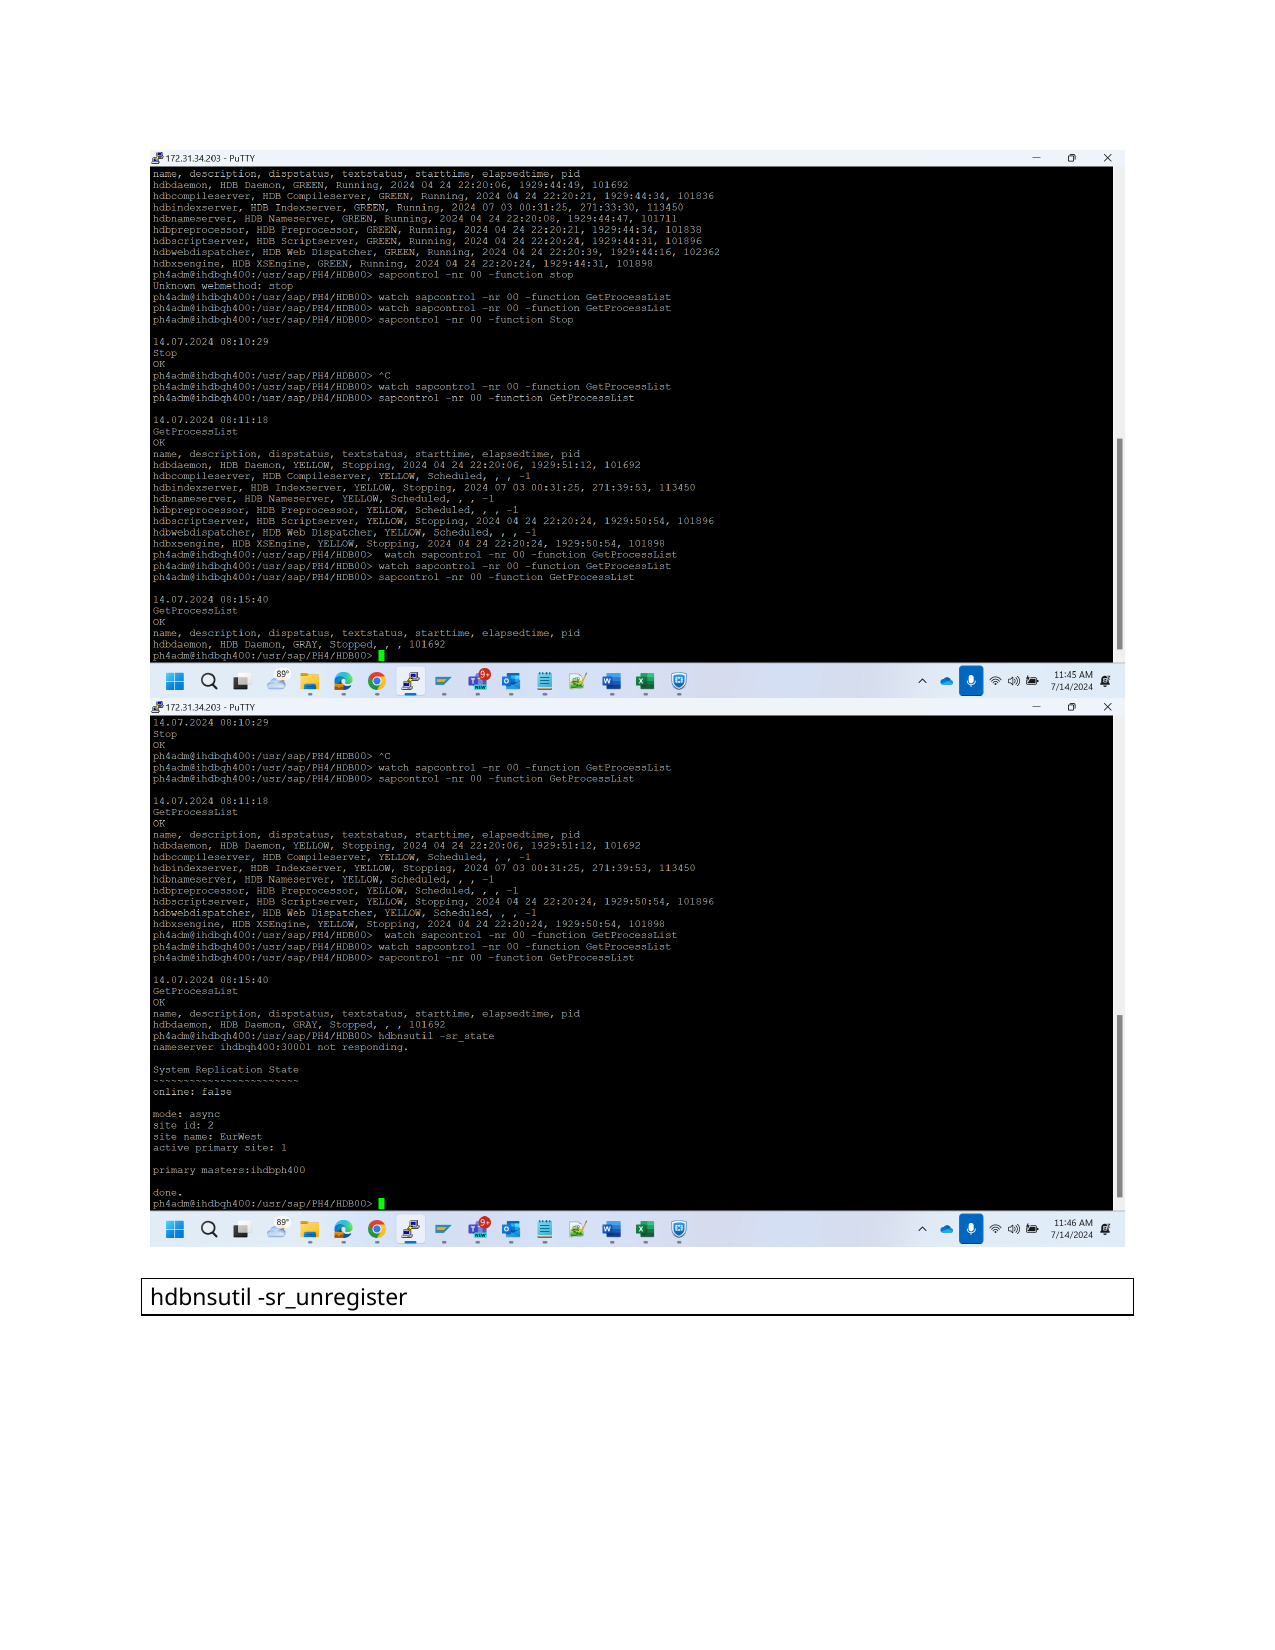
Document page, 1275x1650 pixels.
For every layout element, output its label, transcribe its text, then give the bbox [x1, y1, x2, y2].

text hdbnsutil -sr_unregister [142, 1279, 1133, 1314]
picture [150, 150, 1125, 1247]
